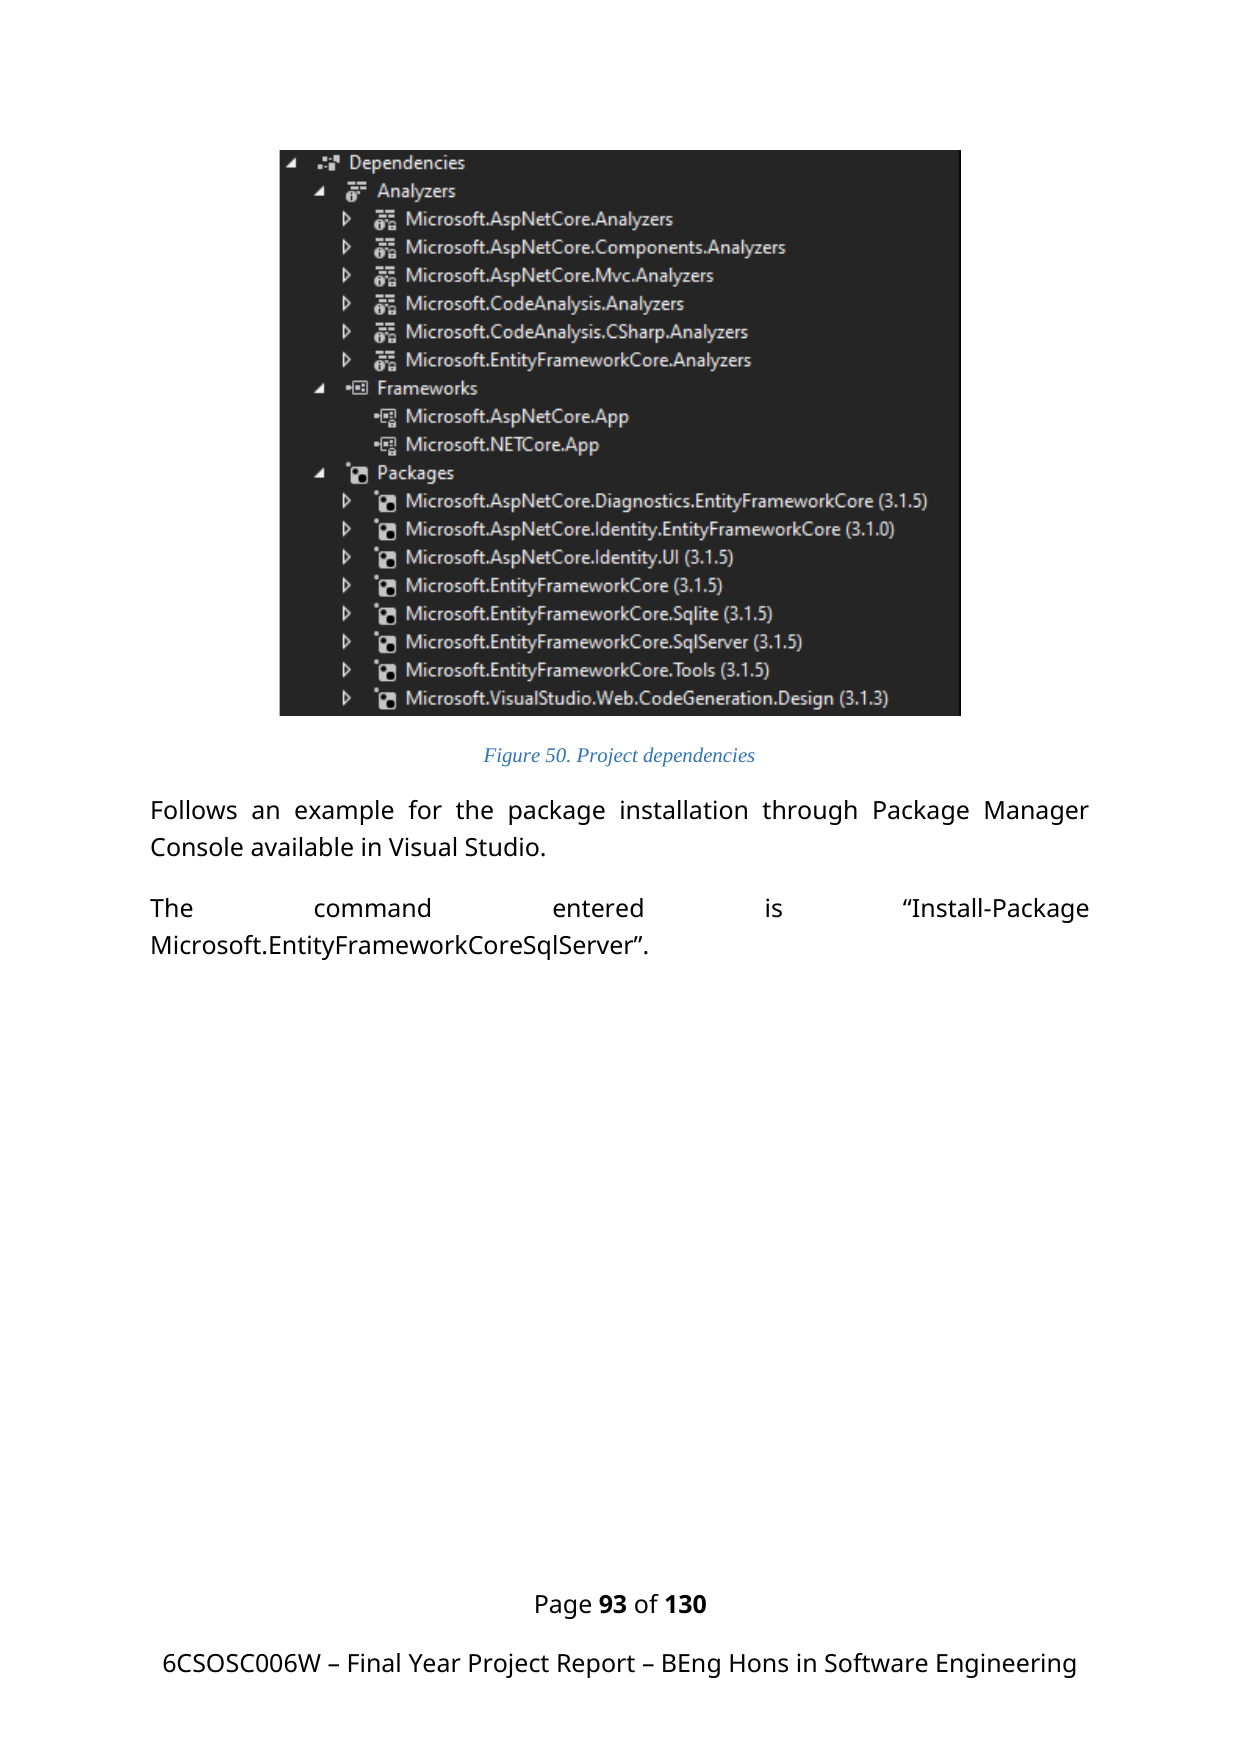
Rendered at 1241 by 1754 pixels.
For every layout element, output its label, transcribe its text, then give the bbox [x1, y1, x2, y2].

text The command entered is “Install-Package Microsoft.EntityFrameworkCoreSqlServer”. [150, 891, 1090, 962]
text Follows an example for the package installation through Package Manager Console available in Visual Studio. [150, 792, 1090, 863]
text Figure 50. Project dependencies [150, 743, 1090, 767]
picture [279, 150, 961, 716]
